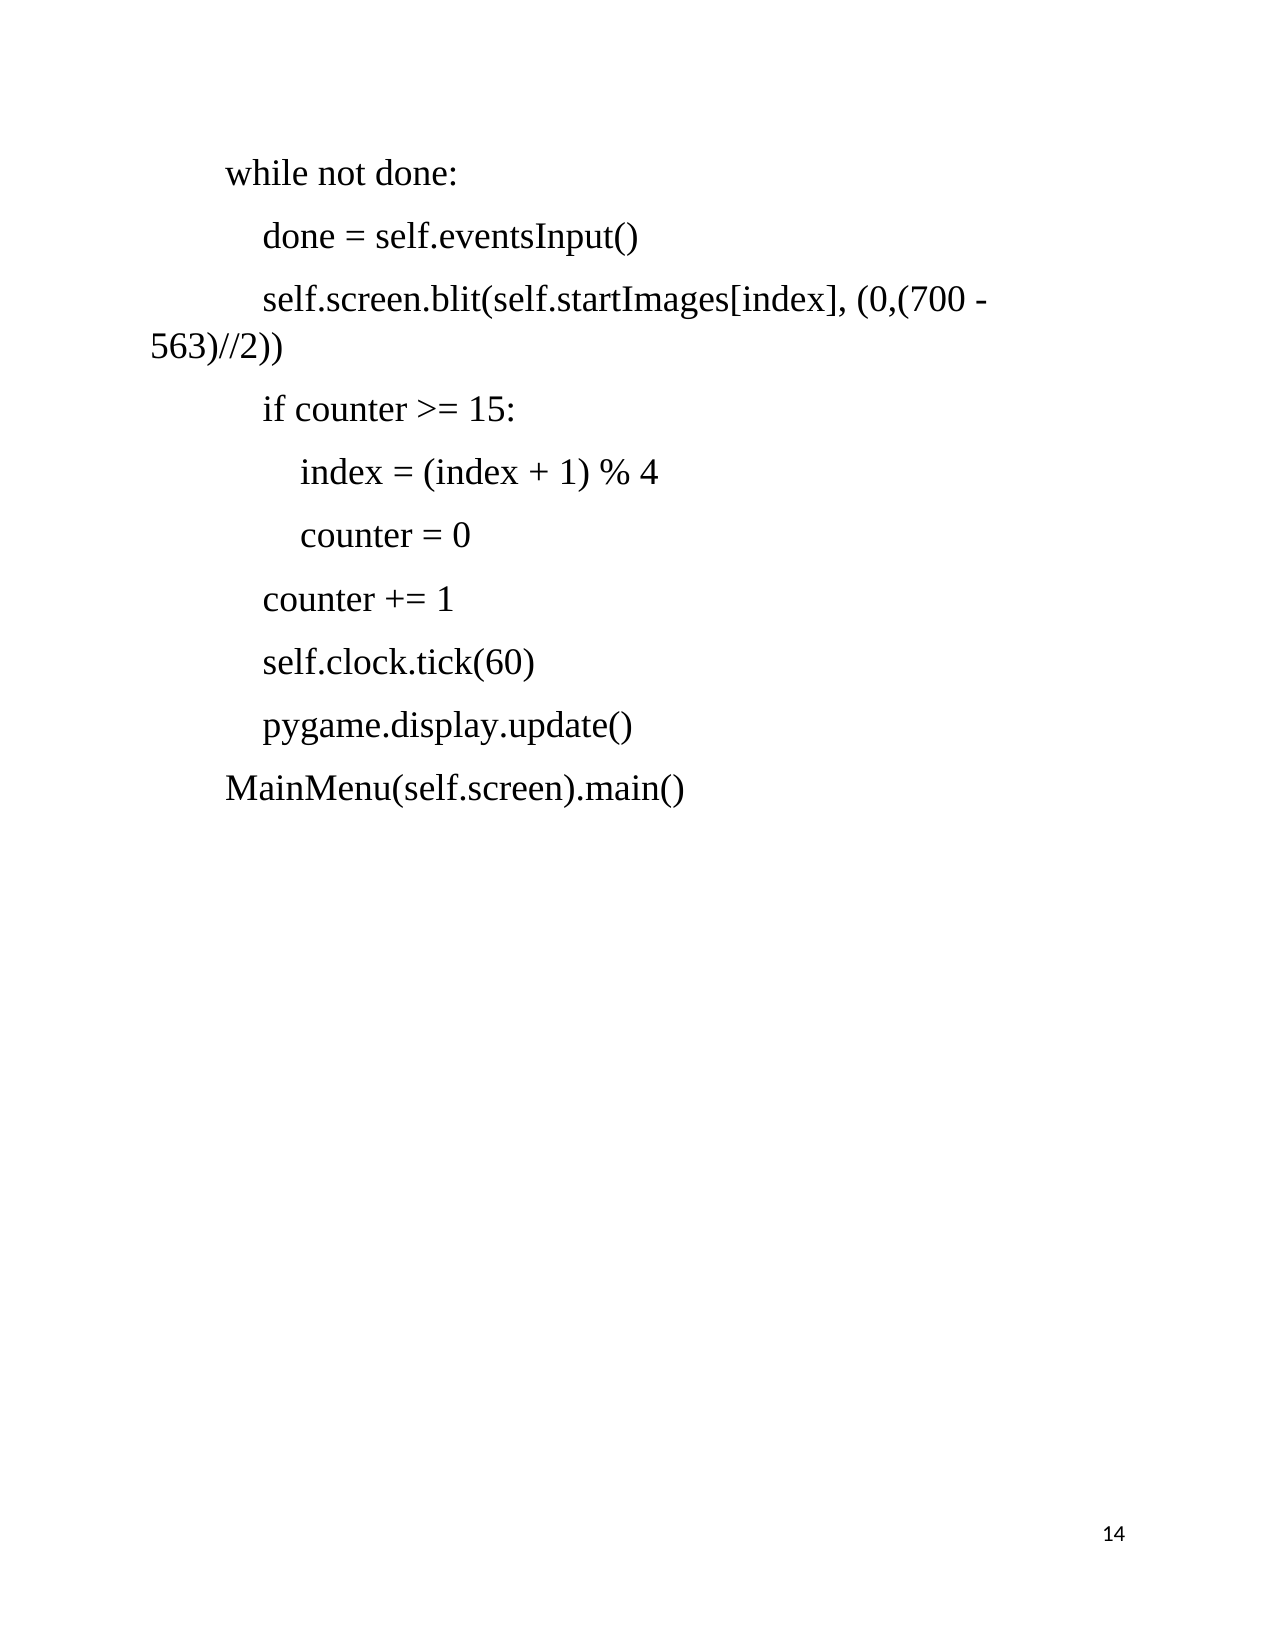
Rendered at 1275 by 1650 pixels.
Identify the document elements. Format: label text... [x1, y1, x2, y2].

text while not done: [150, 150, 1125, 193]
text MainMenu(self.screen).main() [150, 766, 1125, 809]
text pygame.display.update() [150, 702, 1125, 746]
text self.clock.tick(60) [150, 639, 1125, 682]
text if counter >= 15: [150, 386, 1125, 429]
text counter += 1 [150, 576, 1125, 619]
text index = (index + 1) % 4 [150, 449, 1125, 493]
text done = self.eventsInput() [150, 213, 1125, 256]
text counter = 0 [150, 513, 1125, 556]
text self.screen.blit(self.startImages[index], (0,(700 - 563)//2)) [150, 276, 1125, 366]
